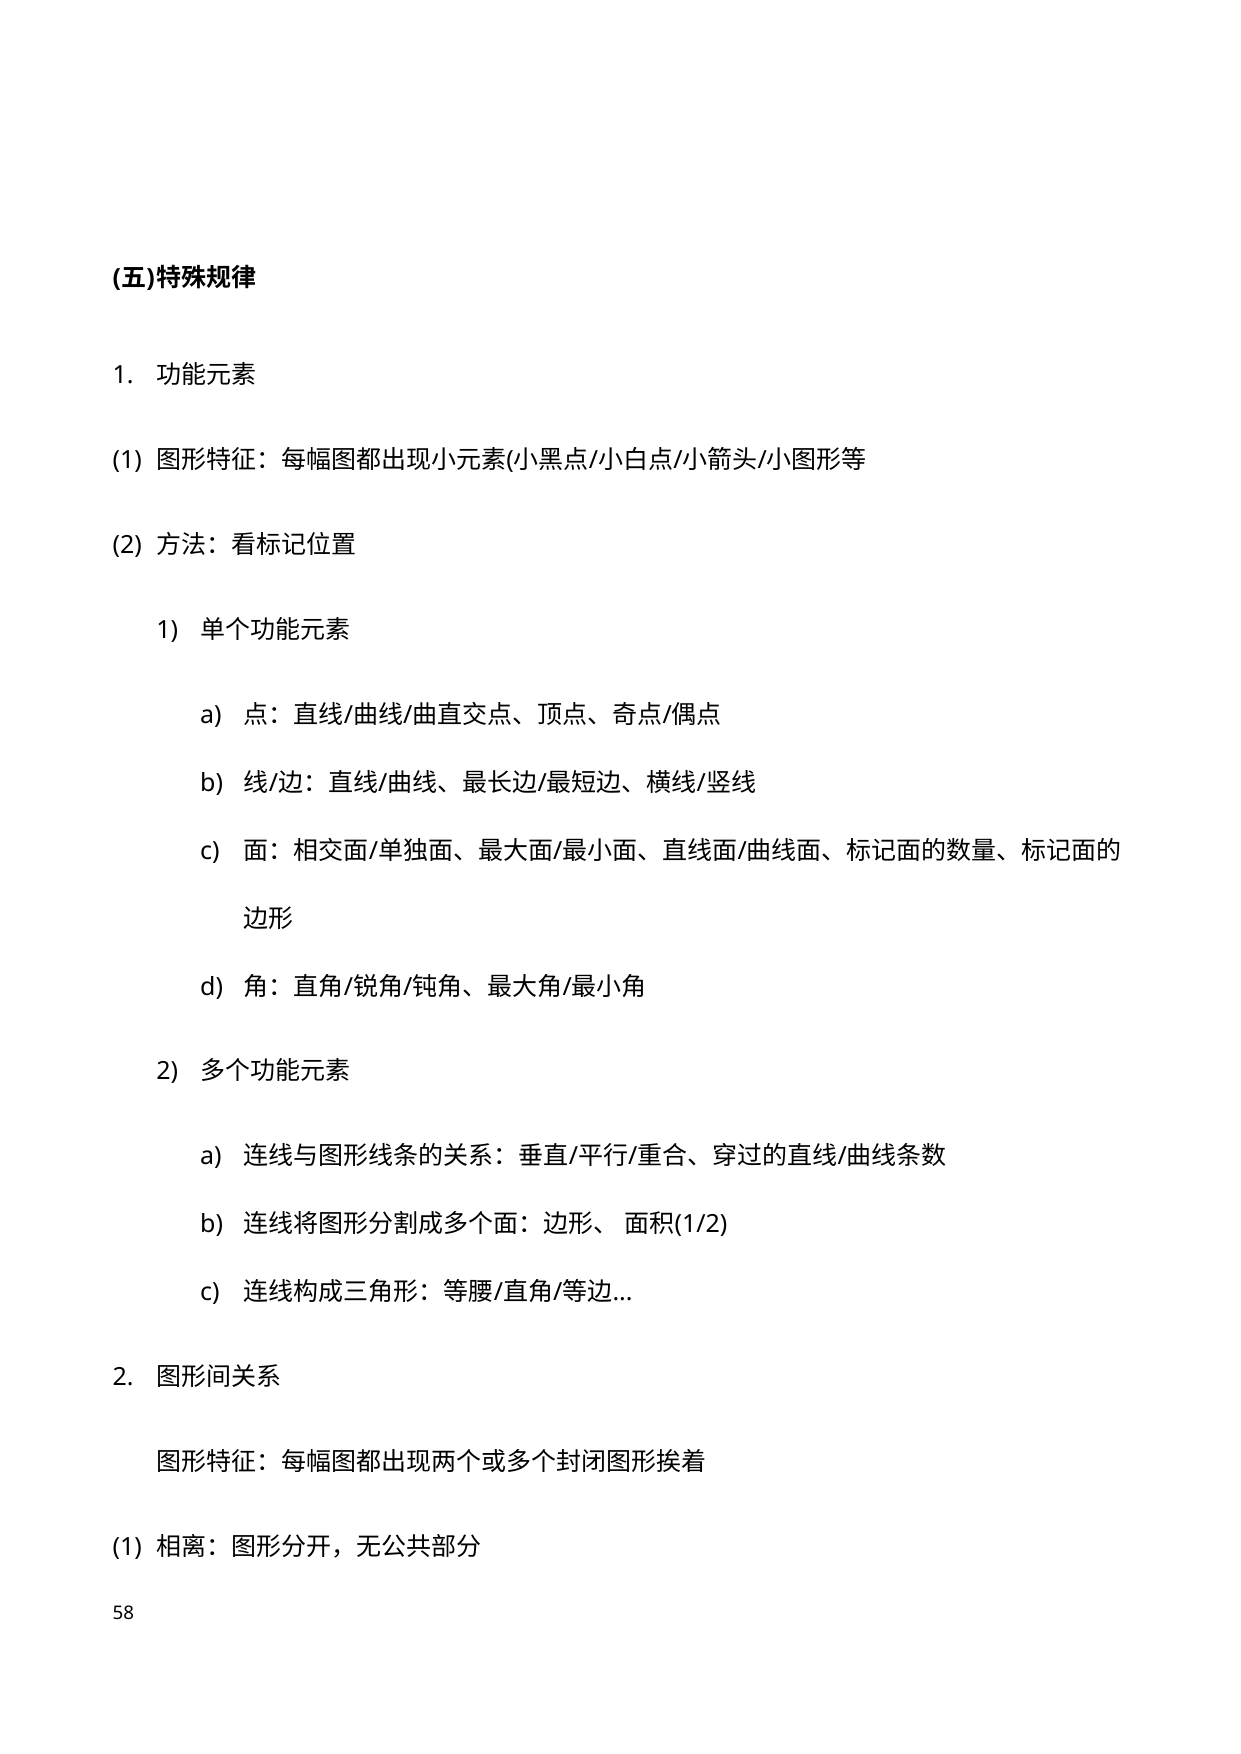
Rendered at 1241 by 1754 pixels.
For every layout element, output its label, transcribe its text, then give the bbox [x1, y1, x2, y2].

list 相离：图形分开，无公共部分 [112, 1510, 1128, 1578]
list 线/边：直线/曲线、最长边/最短边、横线/竖线 [200, 746, 1128, 814]
list 多个功能元素 [156, 1035, 1128, 1103]
list 连线构成三角形：等腰/直角/等边... [200, 1256, 1128, 1324]
list 连线将图形分割成多个面：边形、 面积(1/2) [200, 1188, 1128, 1256]
list 点：直线/曲线/曲直交点、顶点、奇点/偶点 [200, 678, 1128, 746]
list 面：相交面/单独面、最大面/最小面、直线面/曲线面、标记面的数量、标记面的边形 [200, 814, 1128, 950]
list 连线与图形线条的关系：垂直/平行/重合、穿过的直线/曲线条数 [200, 1120, 1128, 1188]
list 方法：看标记位置 [112, 509, 1128, 577]
list 功能元素 [112, 339, 1128, 407]
list 角：直角/锐角/钝角、最大角/最小角 [200, 950, 1128, 1018]
list 图形间关系 [112, 1341, 1128, 1408]
list 特殊规律 [112, 242, 1128, 310]
list 单个功能元素 [156, 593, 1128, 661]
list 图形特征：每幅图都出现小元素(小黑点/小白点/小箭头/小图形等 [112, 424, 1128, 492]
list 图形特征：每幅图都出现两个或多个封闭图形挨着 [156, 1426, 1128, 1493]
